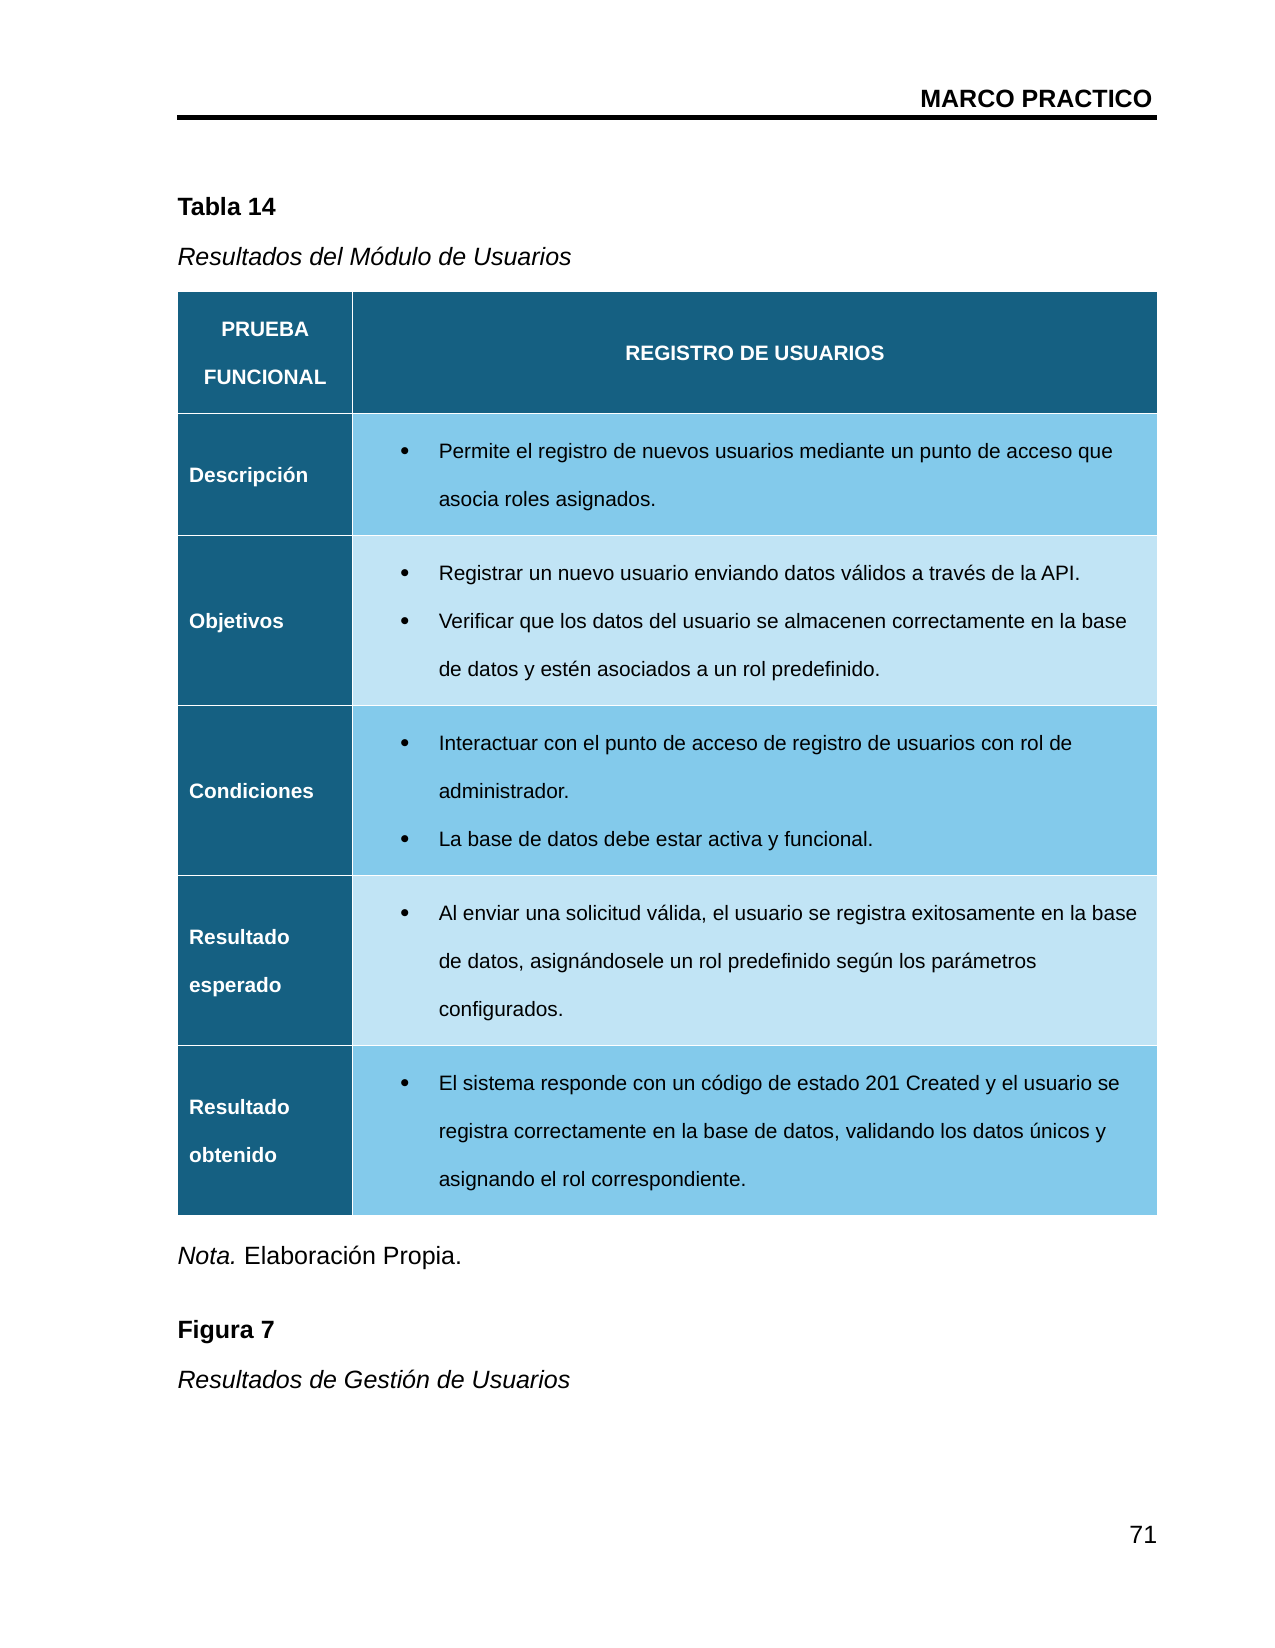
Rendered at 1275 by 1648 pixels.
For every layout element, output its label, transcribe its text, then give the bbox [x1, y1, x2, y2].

text Nota. Elaboración Propia. [177, 1241, 1157, 1270]
table_cell El sistema responde con un código de estado 201 Created y el usuario se registra correctamente en la base de datos, validando los datos únicos y asignando el rol correspondiente. [353, 1046, 1157, 1215]
table_cell Interactuar con el punto de acceso de registro de usuarios con rol de administrador. La base de datos debe estar activa y funcional. [353, 706, 1157, 875]
table_cell Registrar un nuevo usuario enviando datos válidos a través de la API. Verificar que los datos del usuario se almacenen correctamente en la base de datos y estén asociados a un rol predefinido. [353, 536, 1157, 705]
table_cell Descripción [178, 414, 352, 535]
table_header PRUEBA FUNCIONAL [178, 292, 352, 413]
table_cell Al enviar una solicitud válida, el usuario se registra exitosamente en la base de datos, asignándosele un rol predefinido según los parámetros configurados. [353, 876, 1157, 1045]
table_cell Condiciones [178, 706, 352, 875]
table_cell Resultado esperado [178, 876, 352, 1045]
text Resultados del Módulo de Usuarios [177, 242, 1157, 270]
table_cell Resultado obtenido [178, 1046, 352, 1215]
table_cell Permite el registro de nuevos usuarios mediante un punto de acceso que asocia roles asignados. [353, 414, 1157, 535]
table_header REGISTRO DE USUARIOS [353, 292, 1157, 413]
text Resultados de Gestión de Usuarios [177, 1365, 1157, 1393]
table_cell Objetivos [178, 536, 352, 705]
